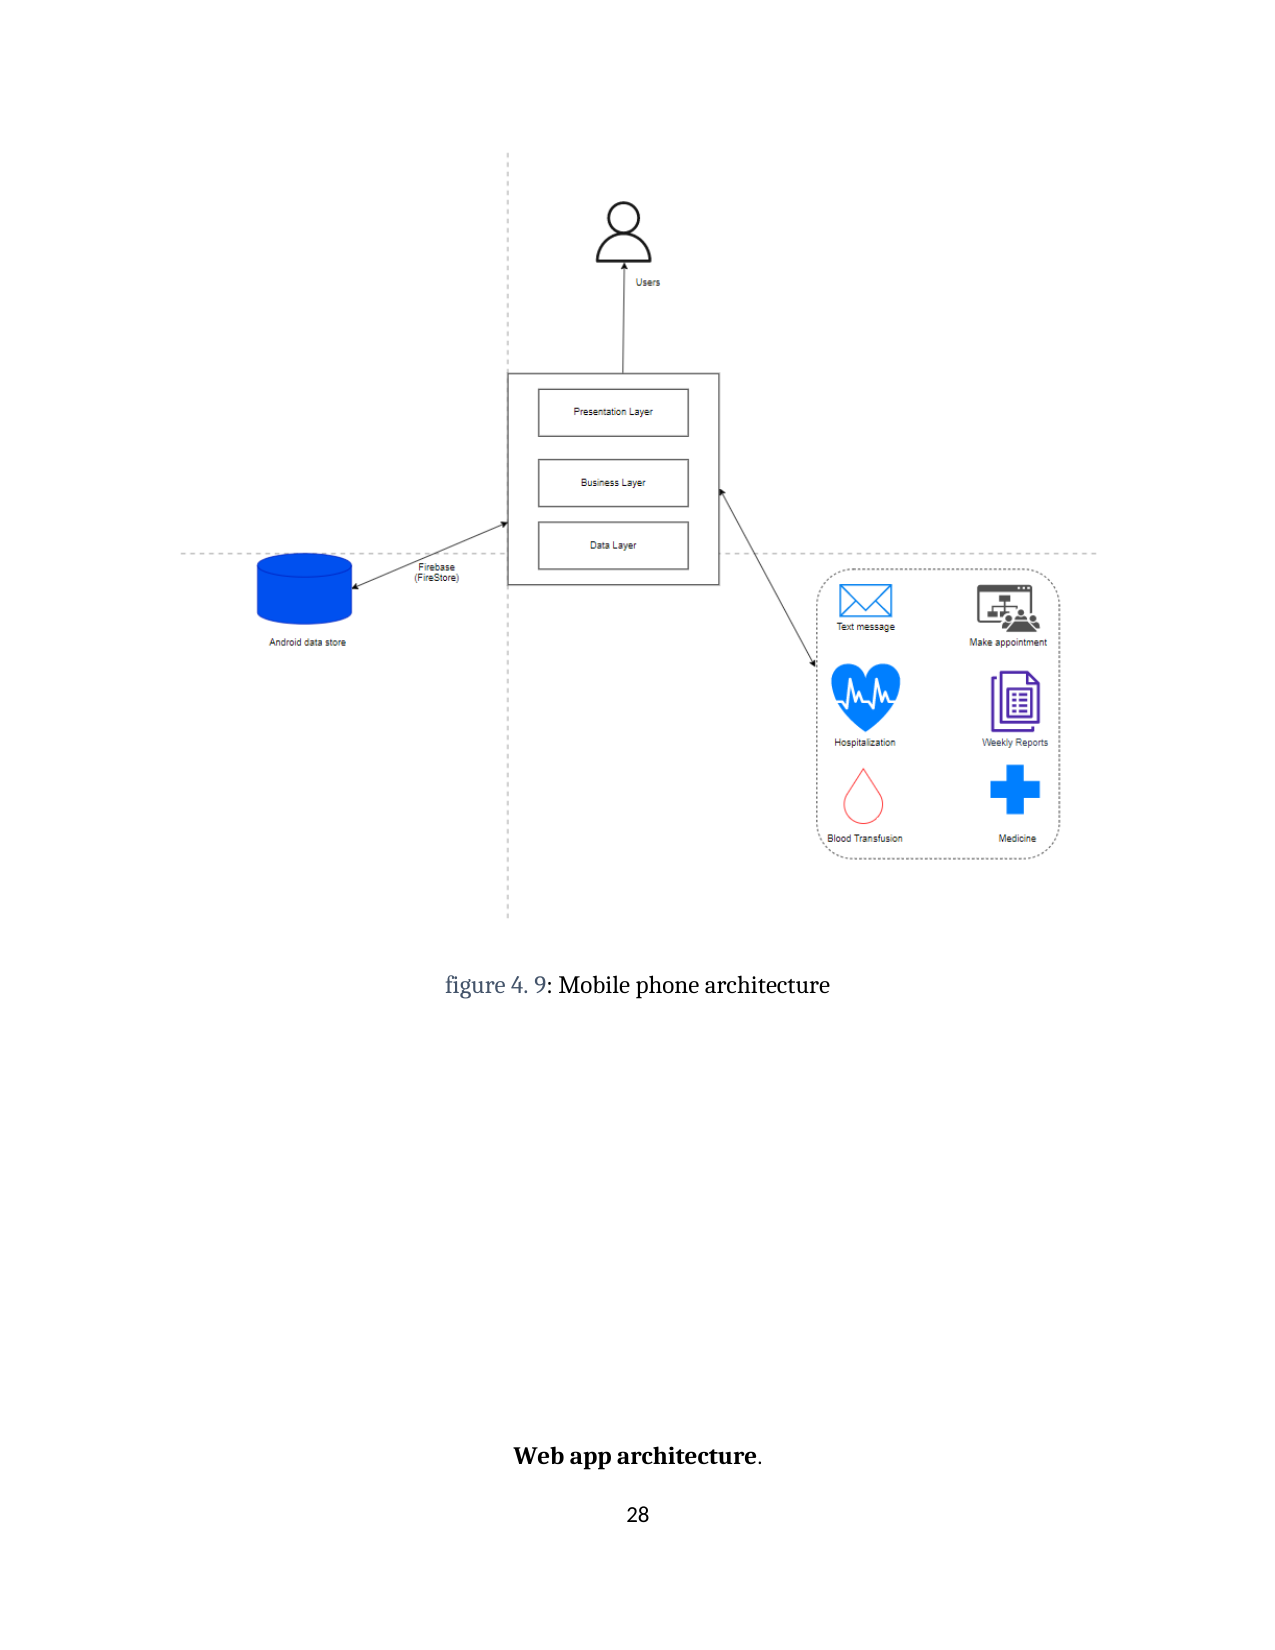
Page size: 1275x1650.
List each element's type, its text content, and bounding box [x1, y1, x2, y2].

text figure 4. 9: Mobile phone architecture [112, 971, 1162, 999]
picture [177, 150, 1098, 919]
text Web app architecture. [112, 1442, 1162, 1471]
